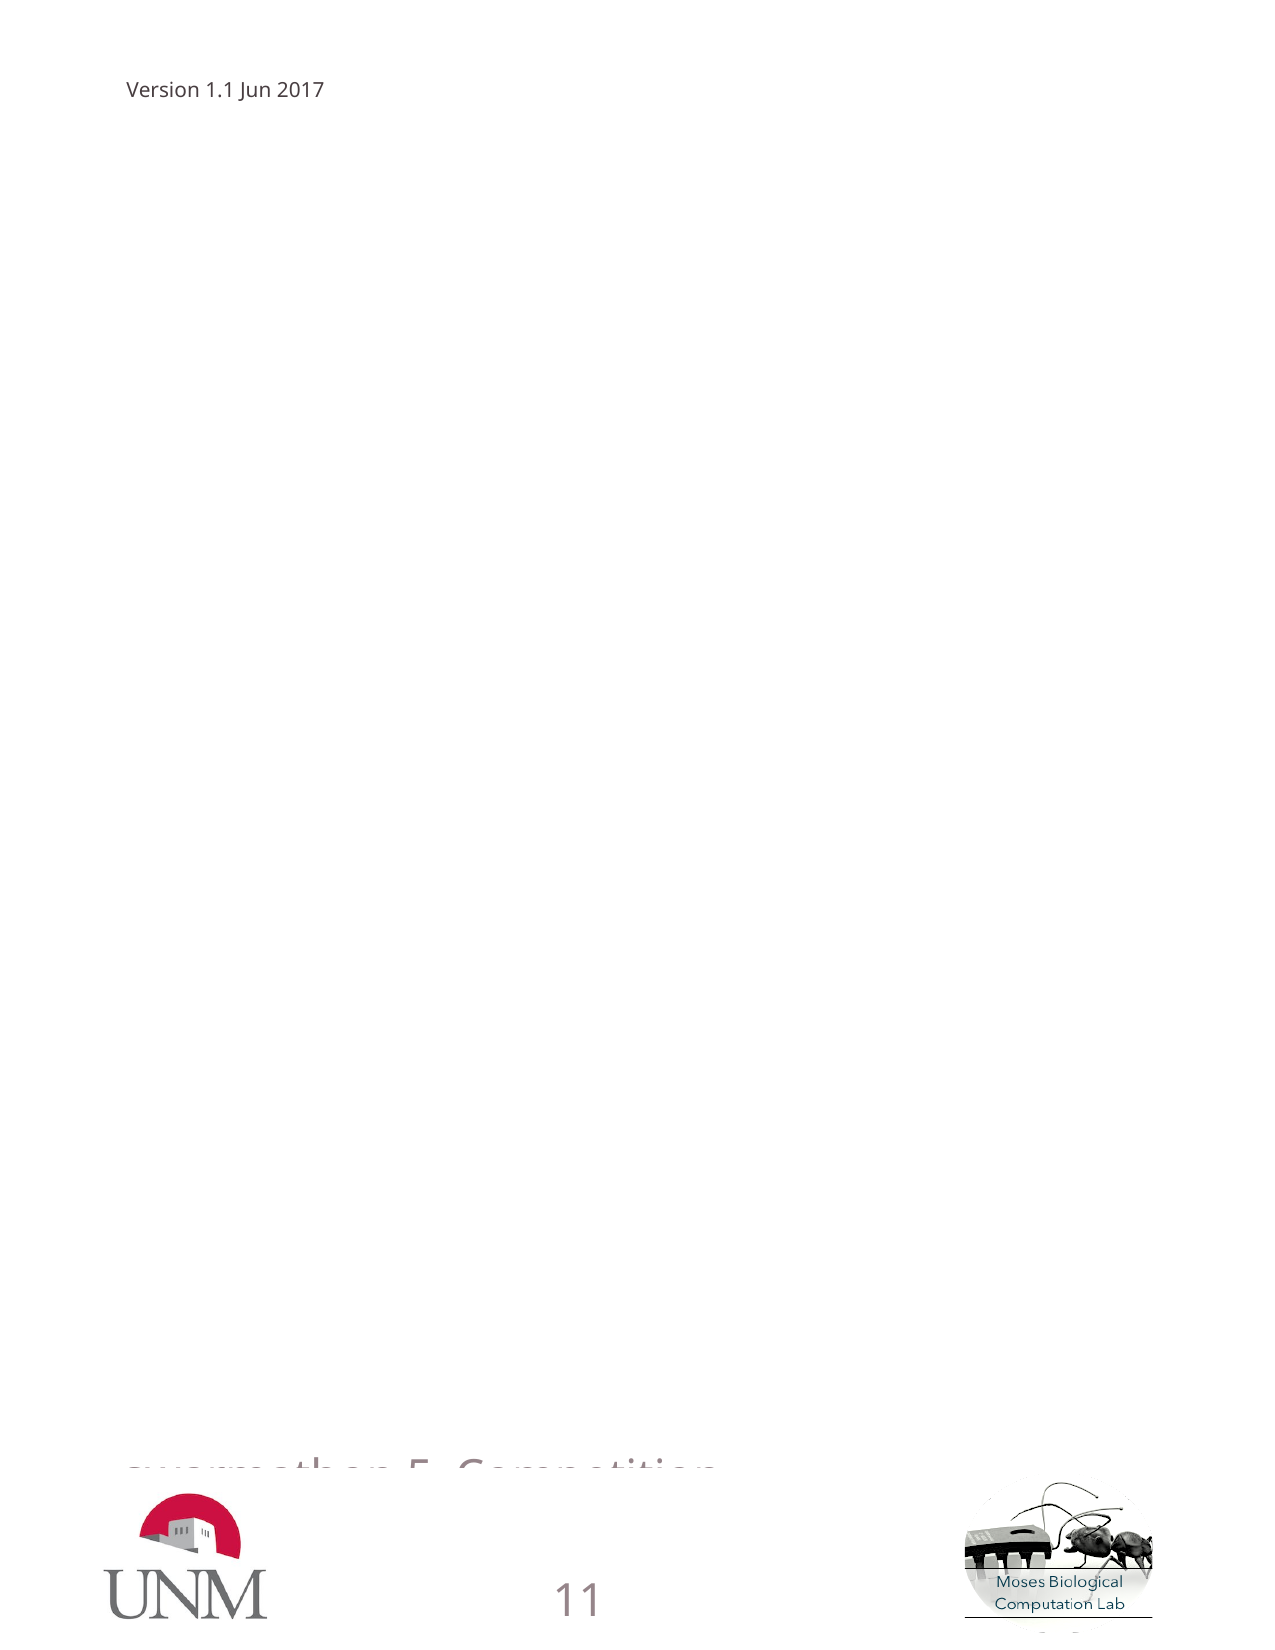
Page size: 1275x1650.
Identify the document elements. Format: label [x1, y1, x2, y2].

picture [964, 1474, 1153, 1633]
picture [102, 1492, 268, 1620]
